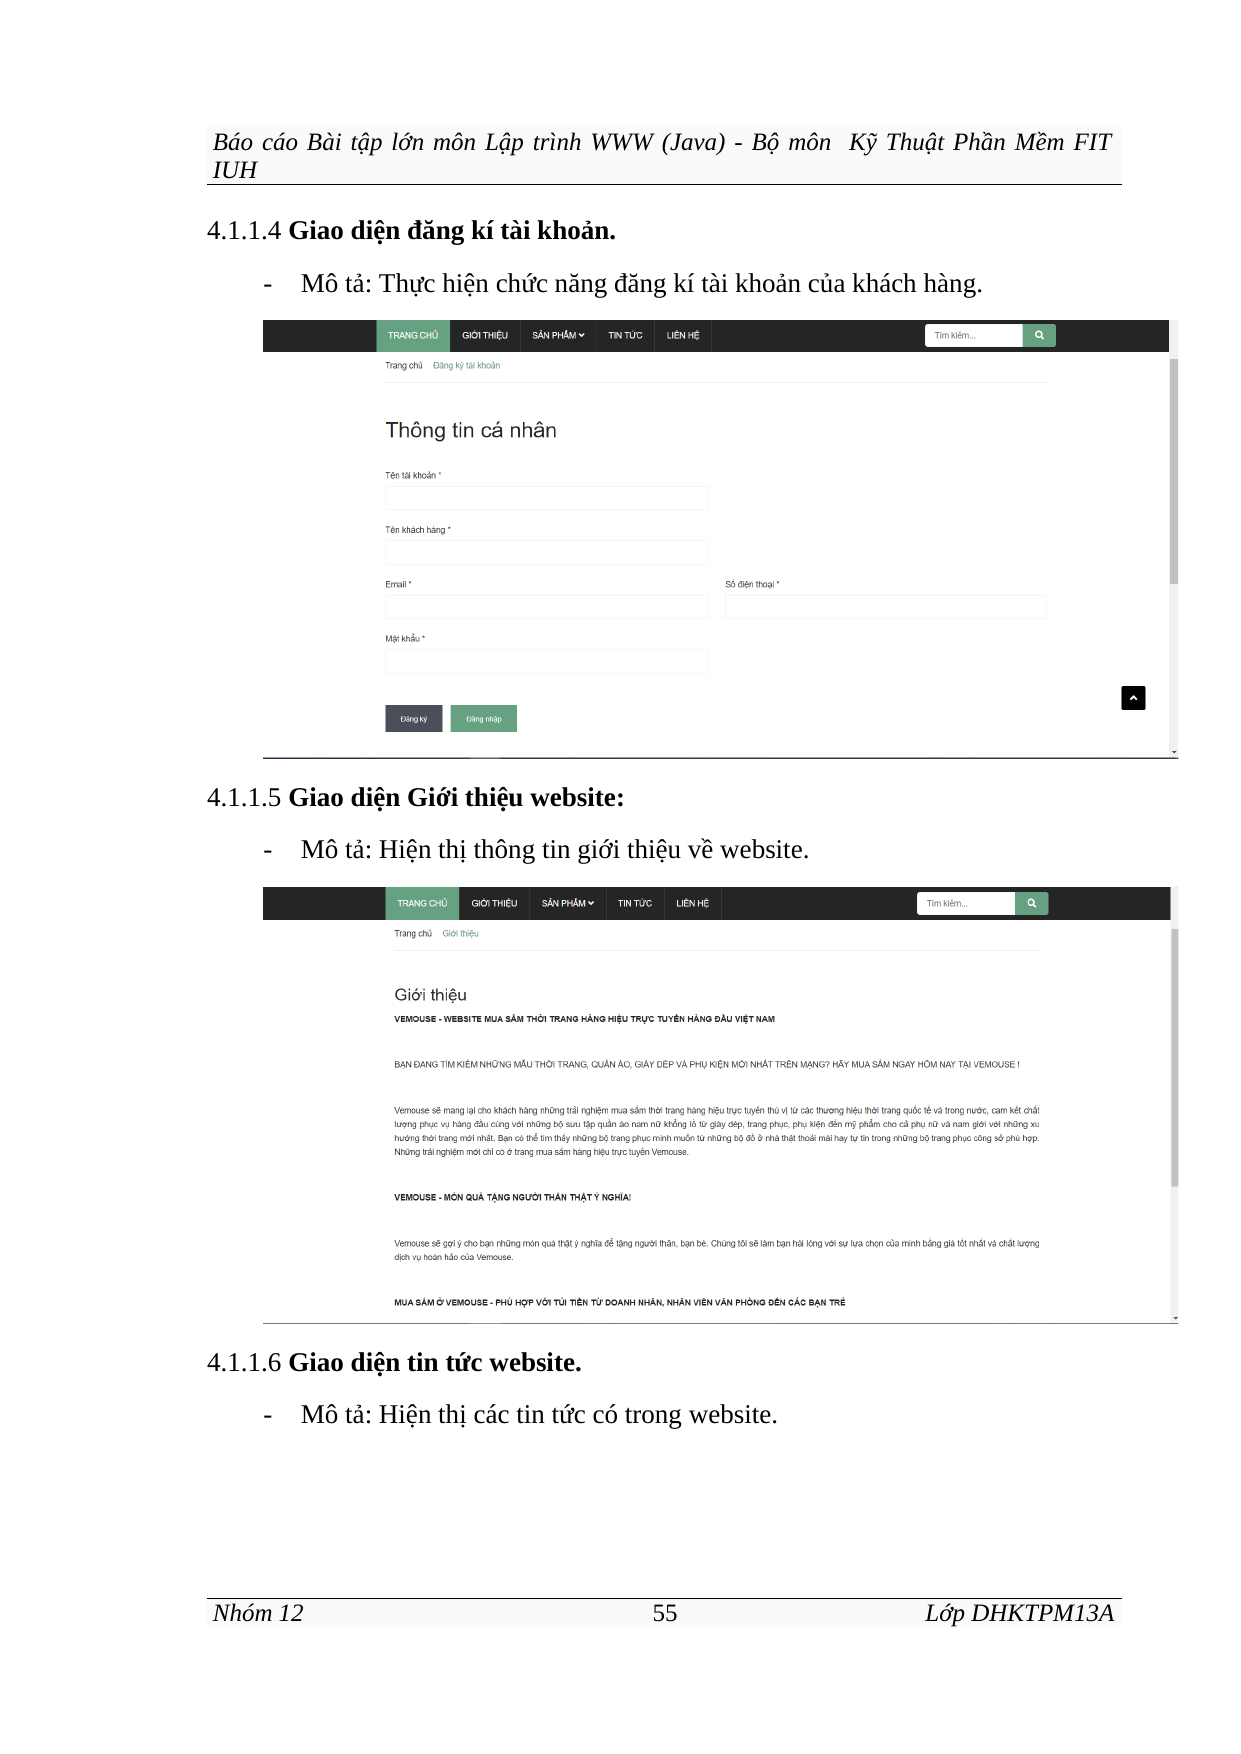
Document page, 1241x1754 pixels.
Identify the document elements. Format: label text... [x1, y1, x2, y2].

picture [263, 886, 1179, 1324]
subtitle Giao diện đăng kí tài khoản. [207, 214, 1122, 245]
list Mô tả: Hiện thị các tin tức có trong website. [263, 1399, 1122, 1430]
picture [263, 320, 1179, 759]
list Mô tả: Thực hiện chức năng đăng kí tài khoản của khách hàng. [263, 267, 1122, 298]
subtitle Giao diện Giới thiệu website: [207, 781, 1122, 812]
subtitle Giao diện tin tức website. [207, 1346, 1122, 1377]
list Mô tả: Hiện thị thông tin giới thiệu về website. [263, 834, 1122, 865]
